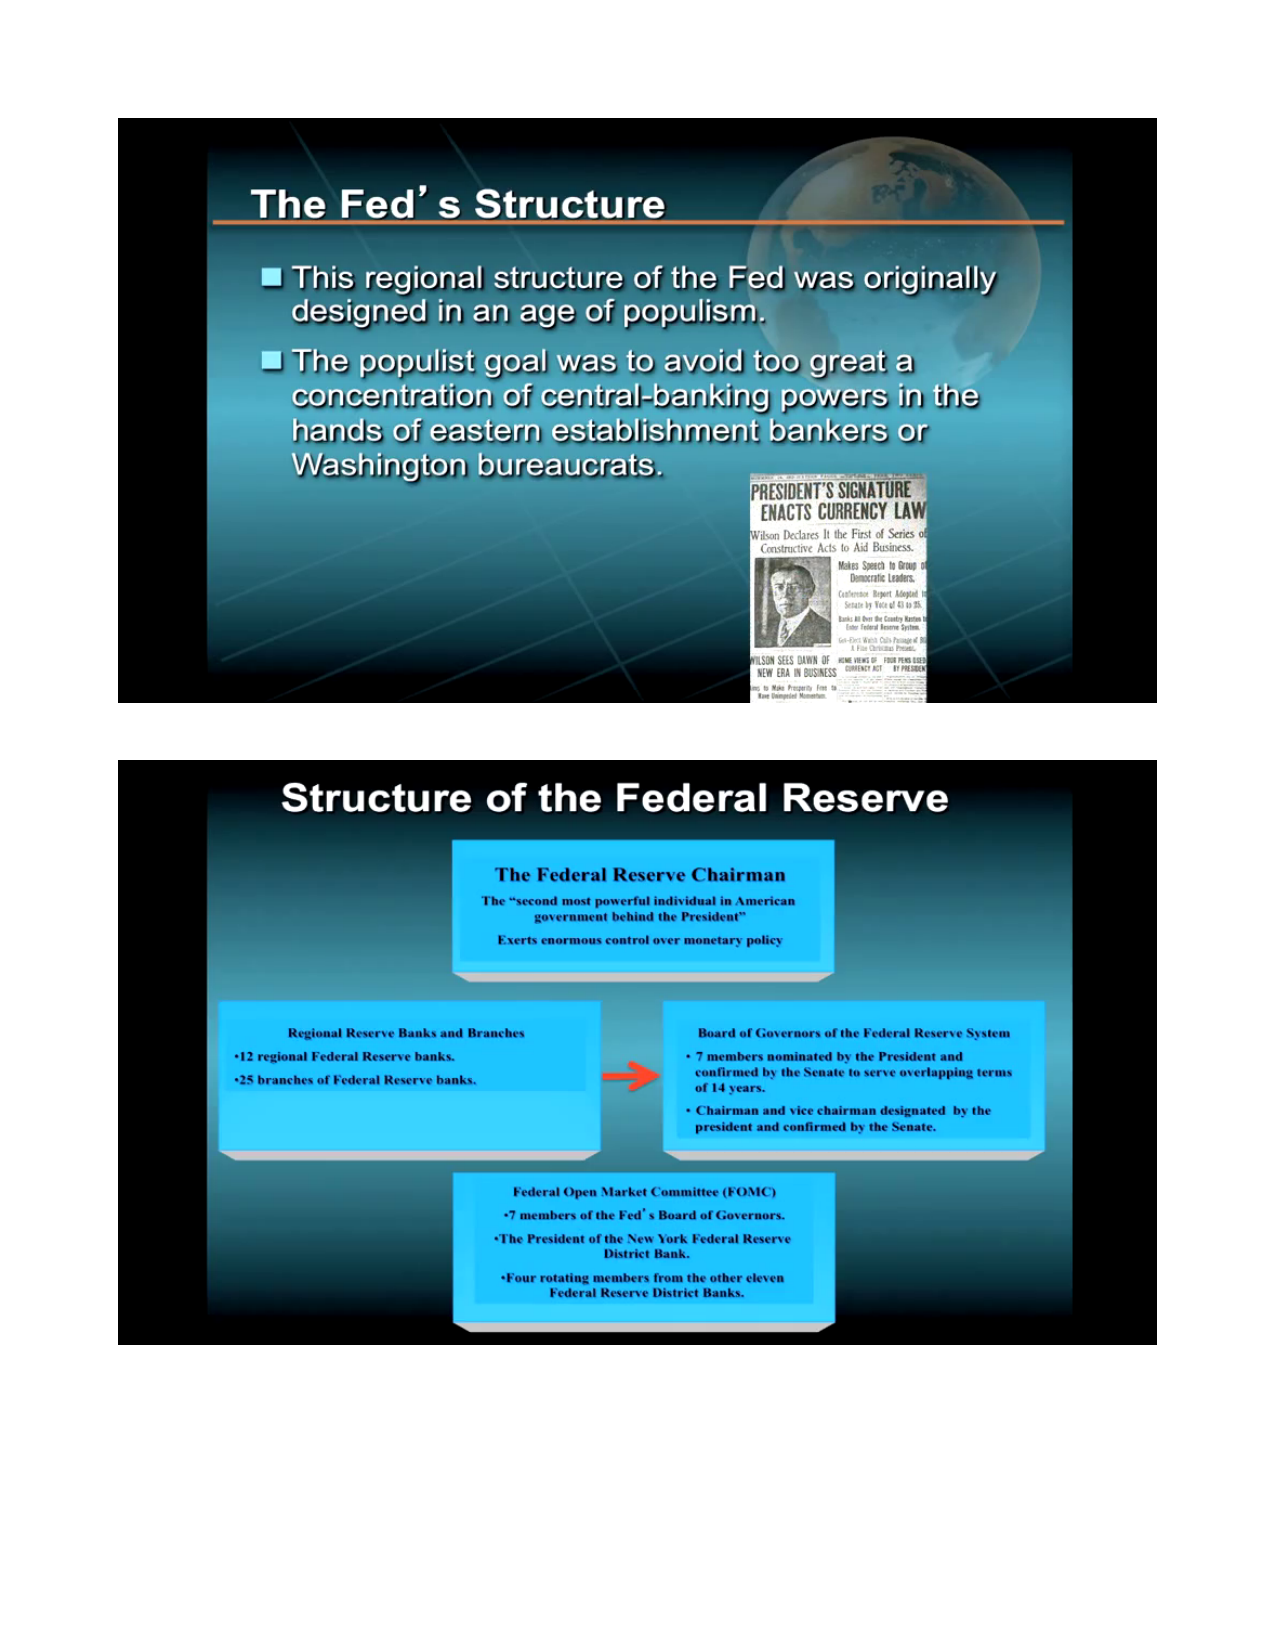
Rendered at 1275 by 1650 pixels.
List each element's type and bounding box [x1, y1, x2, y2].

picture [118, 118, 1157, 703]
picture [118, 760, 1157, 1345]
